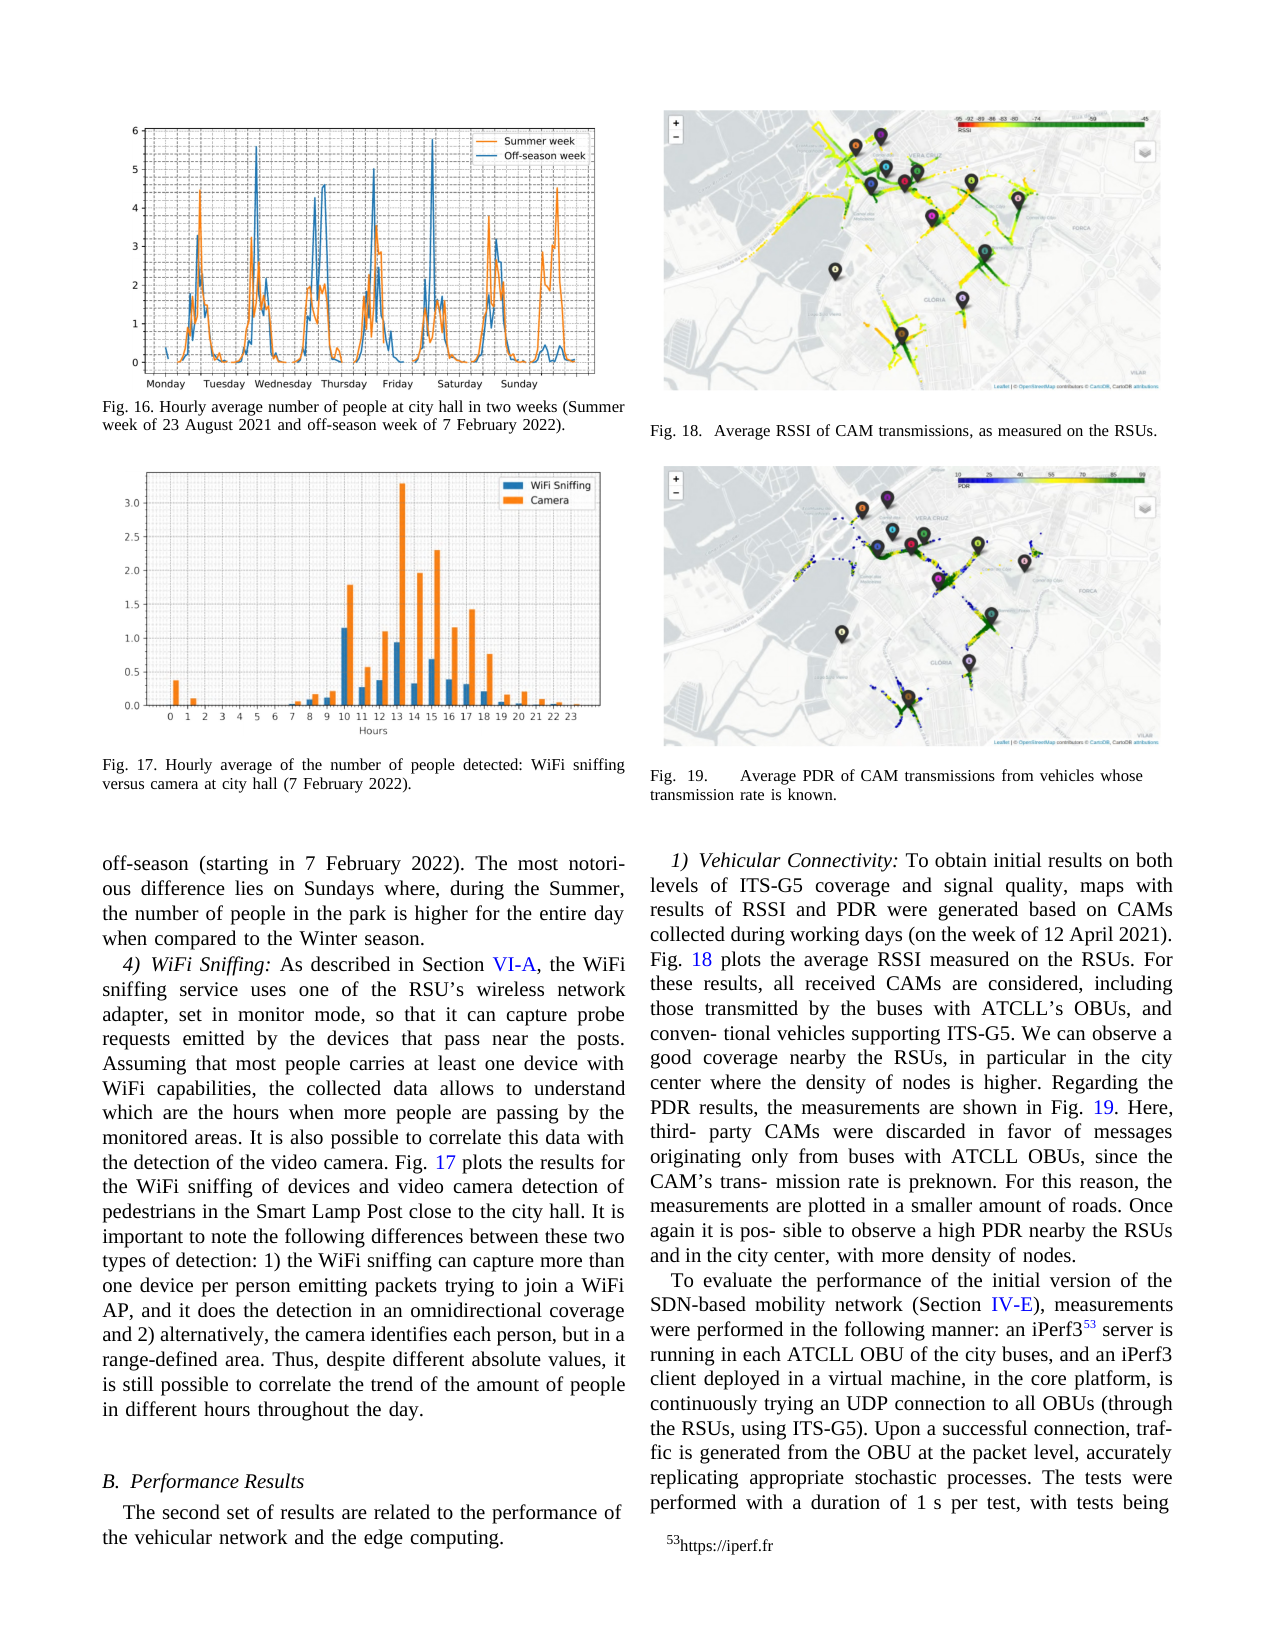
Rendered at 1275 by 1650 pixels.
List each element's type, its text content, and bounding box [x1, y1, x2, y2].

picture [663, 110, 1162, 391]
picture [125, 471, 601, 736]
text Fig. 17. Hourly average of the number of people detected: WiFi sniffing versus camera at city hall (7 February 2022). [102, 756, 625, 793]
text Fig. 18. Average RSSI of CAM transmissions, as measured on the RSUs. [650, 421, 1185, 440]
picture [132, 126, 597, 391]
picture [663, 466, 1162, 747]
text 53https://iperf.fr [666, 1532, 1185, 1555]
text The second set of results are related to the performance of the vehicular network and the edge computing. [102, 1500, 629, 1549]
text Fig. 16. Hourly average number of people at city hall in two weeks (Summer week of 23 August 2021 and off-season week of 7 February 2022). [102, 397, 625, 434]
text Fig. 19. Average PDR of CAM transmissions from vehicles whose transmission rate is known. [650, 767, 1173, 804]
list Vehicular Connectivity: To obtain initial results on both levels of ITS-G5 coverage and signal quality, maps with results of RSSI and PDR were generated based on CAMs collected during working days (on the week of 12 April 2021). Fig. 18 plots the average RSSI measured on the RSUs. For these results, all received CAMs are considered, including those transmitted by the buses with ATCLL’s OBUs, and conven- tional vehicles supporting ITS-G5. We can observe a good coverage nearby the RSUs, in particular in the city center where the density of nodes is higher. Regarding the PDR results, the measurements are shown in Fig. 19. Here, third- party CAMs were discarded in favor of messages originating only from buses with ATCLL OBUs, since the CAM’s trans- mission rate is preknown. For this reason, the measurements are plotted in a smaller amount of roads. Once again it is pos- sible to observe a high PDR nearby the RSUs and in the city center, with more density of nodes. [650, 848, 1173, 1267]
list WiFi Sniffing: As described in Section VI-A, the WiFi sniffing service uses one of the RSU’s wireless network adapter, set in monitor mode, so that it can capture probe requests emitted by the devices that pass near the posts. Assuming that most people carries at least one device with WiFi capabilities, the collected data allows to understand which are the hours when more people are passing by the monitored areas. It is also possible to correlate this data with the detection of the video camera. Fig. 17 plots the results for the WiFi sniffing of devices and video camera detection of pedestrians in the Smart Lamp Post close to the city hall. It is important to note the following differences between these two types of detection: 1) the WiFi sniffing can capture more than one device per person emitting packets trying to join a WiFi AP, and it does the detection in an omnidirectional coverage and 2) alternatively, the camera identifies each person, but in a range-defined area. Thus, despite different absolute values, it is still possible to correlate the trend of the amount of people in different hours throughout the day. [102, 952, 625, 1421]
text off-season (starting in 7 February 2022). The most notori- ous difference lies on Sundays where, during the Summer, the number of people in the park is higher for the entire day when compared to the Winter season. [102, 851, 625, 949]
text To evaluate the performance of the initial version of the SDN-based mobility network (Section IV-E), measurements were performed in the following manner: an iPerf353 server is running in each ATCLL OBU of the city buses, and an iPerf3 client deployed in a virtual machine, in the core platform, is continuously trying an UDP connection to all OBUs (through the RSUs, using ITS-G5). Upon a successful connection, traf- fic is generated from the OBU at the packet level, accurately replicating appropriate stochastic processes. The tests were performed with a duration of 1 s per test, with tests being [650, 1267, 1173, 1514]
list Performance Results [102, 1469, 629, 1493]
